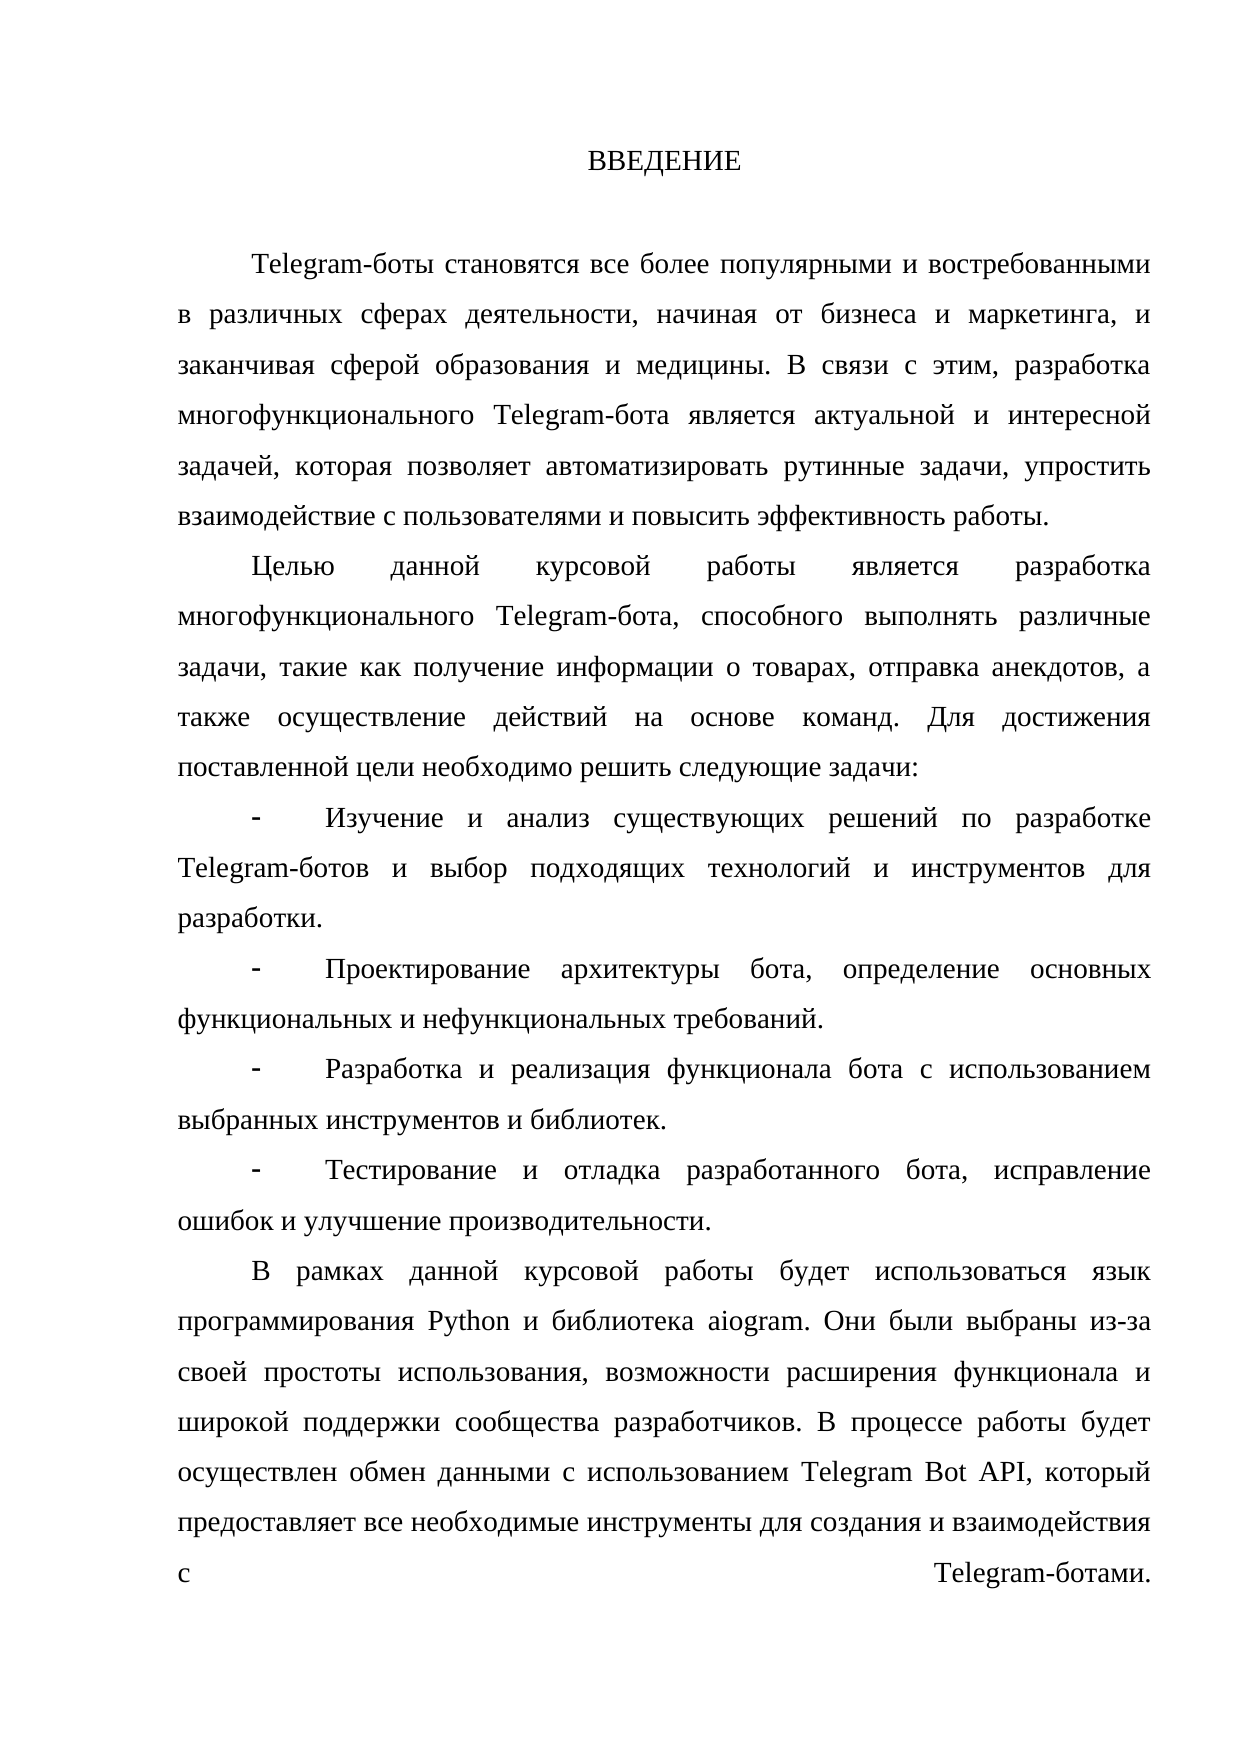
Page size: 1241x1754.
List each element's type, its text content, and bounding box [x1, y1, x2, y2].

list Разработка и реализация функционала бота с использованием выбранных инструментов и библиотек. [177, 1052, 1152, 1136]
text Целью данной курсовой работы является разработка многофункционального Telegram-бота, способного выполнять различные задачи, такие как получение информации о товарах, отправка анекдотов, а также осуществление действий на основе команд. Для достижения поставленной цели необходимо решить следующие задачи: [177, 548, 1152, 783]
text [177, 1253, 1152, 1588]
text Telegram-боты становятся все более популярными и востребованными в различных сферах деятельности, начиная от бизнеса и маркетинга, и заканчивая сферой образования и медицины. В связи с этим, разработка многофункционального Telegram-бота является актуальной и интересной задачей, которая позволяет автоматизировать рутинные задачи, упростить взаимодействие с пользователями и повысить эффективность работы. [177, 246, 1152, 531]
list Тестирование и отладка разработанного бота, исправление ошибок и улучшение производительности. [177, 1152, 1152, 1236]
list Изучение и анализ существующих решений по разработке Telegram-ботов и выбор подходящих технологий и инструментов для разработки. [177, 800, 1152, 934]
subtitle ВВЕДЕНИЕ [177, 143, 1152, 177]
list Проектирование архитектуры бота, определение основных функциональных и нефункциональных требований. [177, 951, 1152, 1035]
